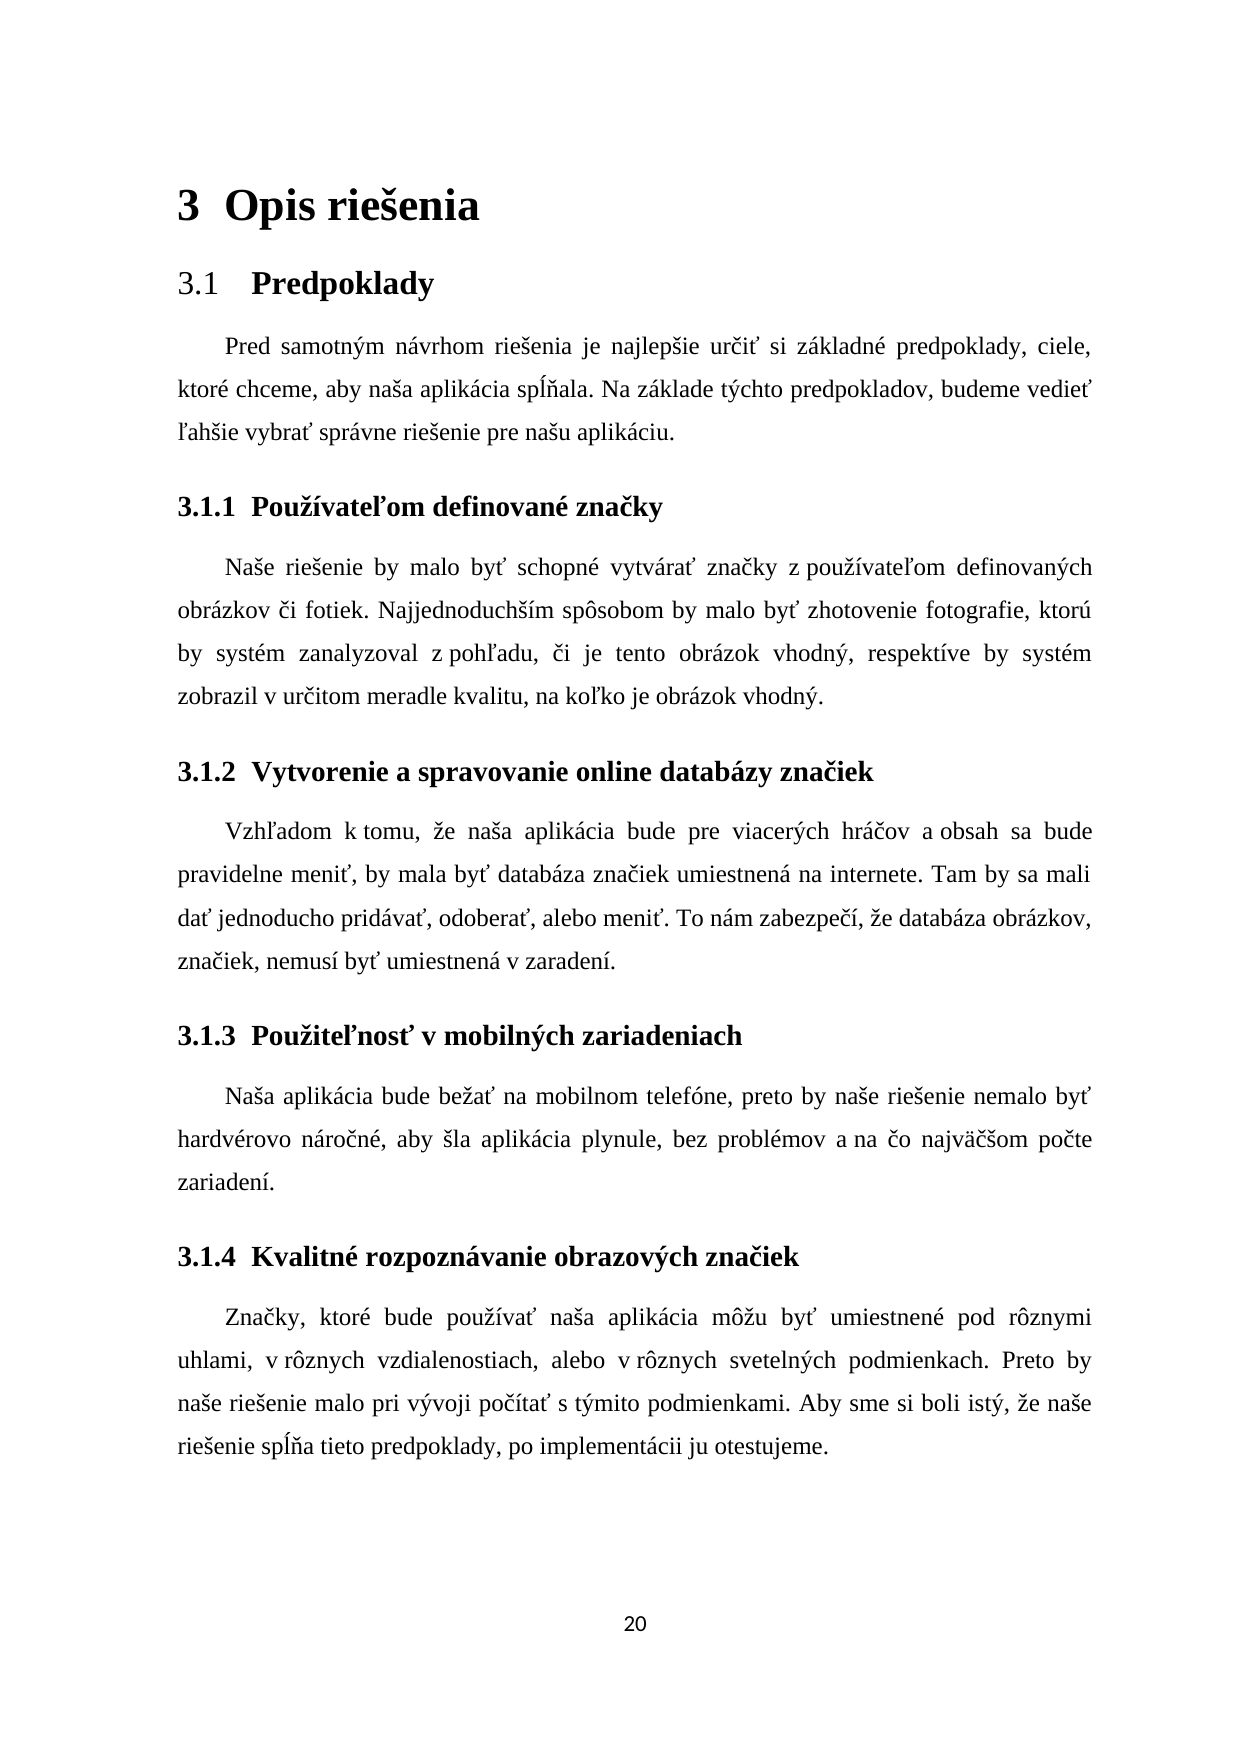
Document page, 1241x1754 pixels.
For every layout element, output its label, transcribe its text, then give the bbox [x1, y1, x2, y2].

text Naša aplikácia bude bežať na mobilnom telefóne, preto by naše riešenie nemalo byť hardvérovo náročné, aby šla aplikácia plynule, bez problémov a na čo najväčšom počte zariadení. [177, 1081, 1092, 1196]
text Značky, ktoré bude používať naša aplikácia môžu byť umiestnené pod rôznymi uhlami, v rôznych vzdialenostiach, alebo v rôznych svetelných podmienkach. Preto by naše riešenie malo pri vývoji počítať s týmito podmienkami. Aby sme si boli istý, že naše riešenie spĺňa tieto predpoklady, po implementácii ju otestujeme. [177, 1302, 1092, 1460]
list Predpoklady [177, 263, 1092, 302]
text Naše riešenie by malo byť schopné vytvárať značky z používateľom definovaných obrázkov či fotiek. Najjednoduchším spôsobom by malo byť zhotovenie fotografie, ktorú by systém zanalyzoval z pohľadu, či je tento obrázok vhodný, respektíve by systém zobrazil v určitom meradle kvalitu, na koľko je obrázok vhodný. [177, 552, 1092, 710]
text Vzhľadom k tomu, že naša aplikácia bude pre viacerých hráčov a obsah sa bude pravidelne meniť, by mala byť databáza značiek umiestnená na internete. Tam by sa mali dať jednoducho pridávať, odoberať, alebo meniť. To nám zabezpečí, že databáza obrázkov, značiek, nemusí byť umiestnená v zaradení. [177, 816, 1092, 974]
text Používateľom definované značky [177, 489, 1092, 523]
text Pred samotným návrhom riešenia je najlepšie určiť si základné predpoklady, ciele, ktoré chceme, aby naša aplikácia spĺňala. Na základe týchto predpokladov, budeme vedieť ľahšie vybrať správne riešenie pre našu aplikáciu. [177, 331, 1092, 446]
text Kvalitné rozpoznávanie obrazových značiek [177, 1239, 1092, 1273]
text Vytvorenie a spravovanie online databázy značiek [177, 754, 1092, 787]
text Opis riešenia [177, 177, 1092, 230]
text Použiteľnosť v mobilných zariadeniach [177, 1018, 1092, 1052]
